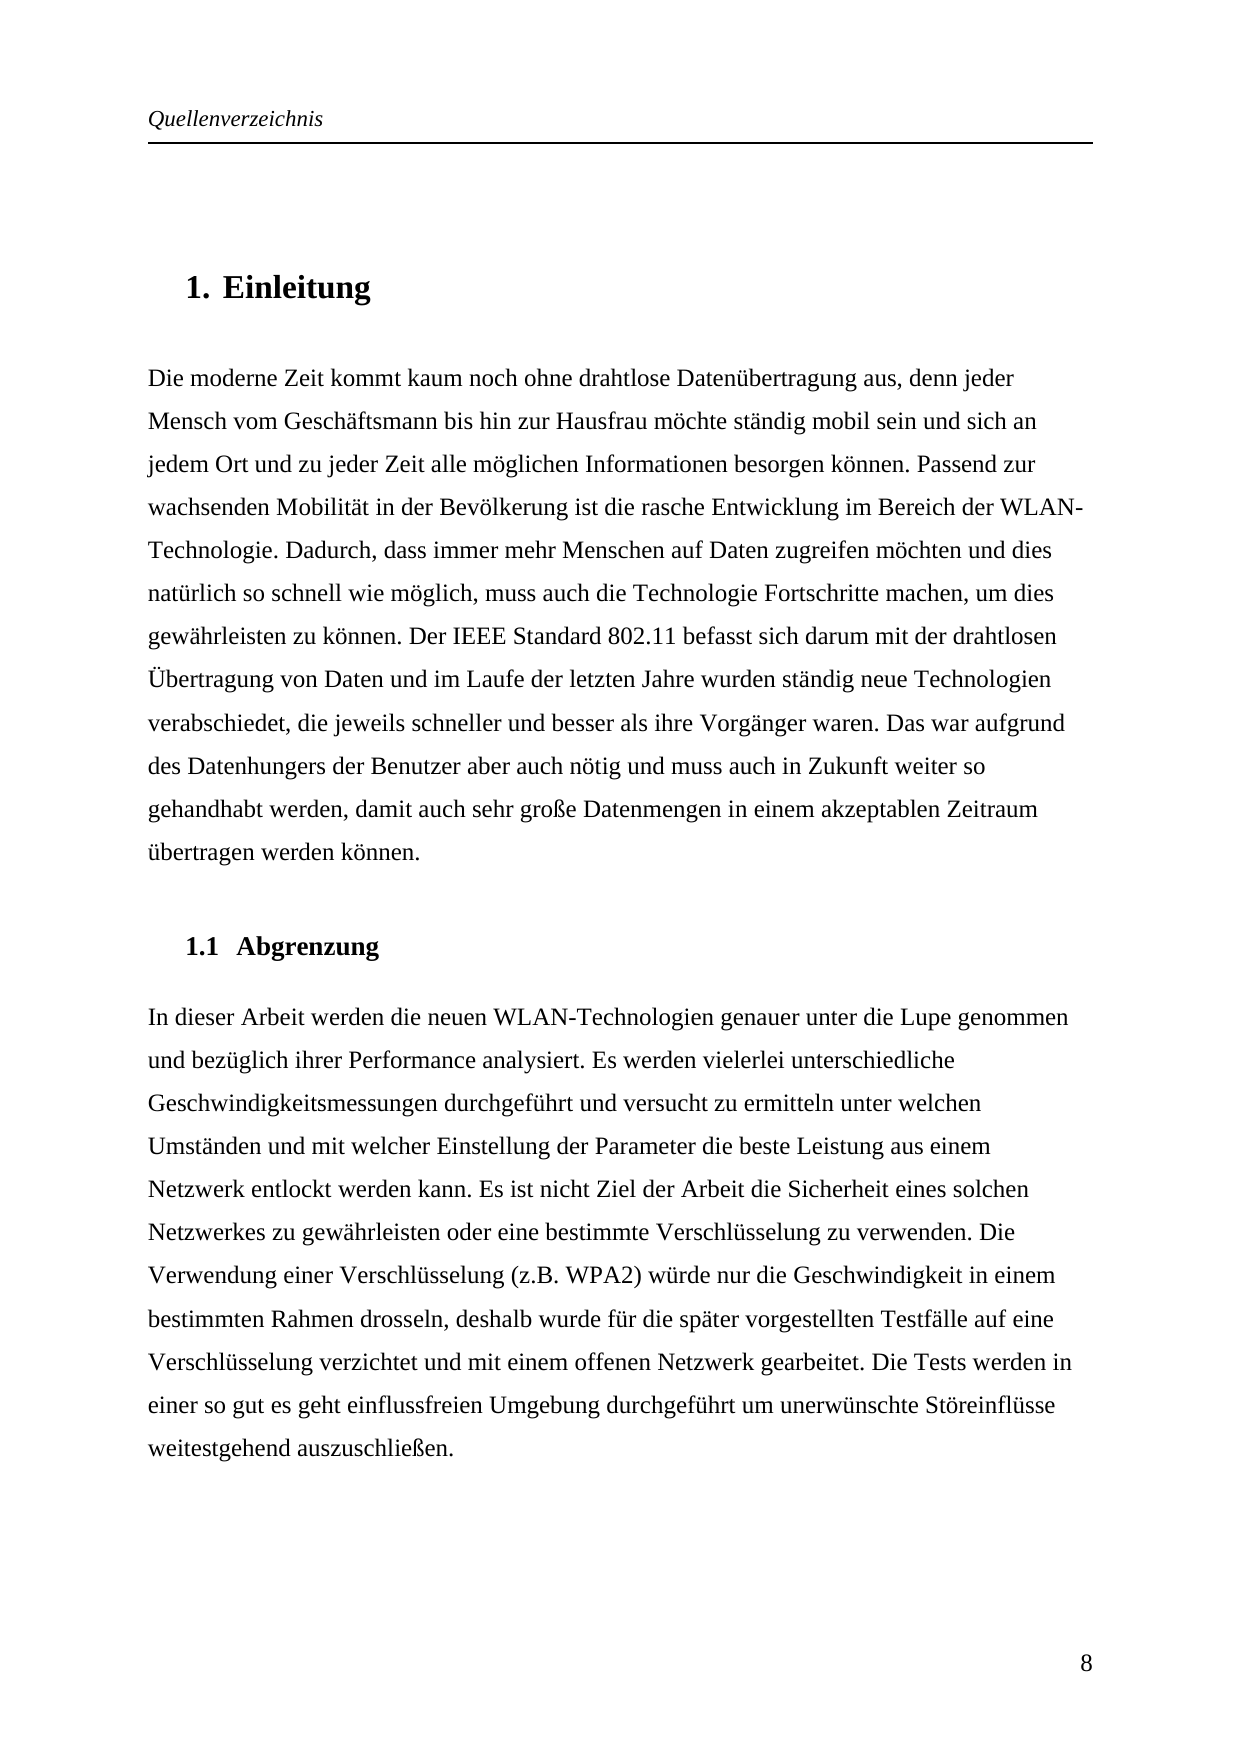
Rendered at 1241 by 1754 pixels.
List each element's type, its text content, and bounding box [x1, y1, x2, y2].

subtitle Einleitung [185, 268, 1093, 306]
text In dieser Arbeit werden die neuen WLAN-Technologien genauer unter die Lupe genommen und bezüglich ihrer Performance analysiert. Es werden vielerlei unterschiedliche Geschwindigkeitsmessungen durchgeführt und versucht zu ermitteln unter welchen Umständen und mit welcher Einstellung der Parameter die beste Leistung aus einem Netzwerk entlockt werden kann. Es ist nicht Ziel der Arbeit die Sicherheit eines solchen Netzwerkes zu gewährleisten oder eine bestimmte Verschlüsselung zu verwenden. Die Verwendung einer Verschlüsselung (z.B. WPA2) würde nur die Geschwindigkeit in einem bestimmten Rahmen drosseln, deshalb wurde für die später vorgestellten Testfälle auf eine Verschlüsselung verzichtet und mit einem offenen Netzwerk gearbeitet. Die Tests werden in einer so gut es geht einflussfreien Umgebung durchgeführt um unerwünschte Störeinflüsse weitestgehend auszuschließen. [148, 1002, 1093, 1462]
subtitle Abgrenzung [185, 930, 1093, 961]
text Die moderne Zeit kommt kaum noch ohne drahtlose Datenübertragung aus, denn jeder Mensch vom Geschäftsmann bis hin zur Hausfrau möchte ständig mobil sein und sich an jedem Ort und zu jeder Zeit alle möglichen Informationen besorgen können. Passend zur wachsenden Mobilität in der Bevölkerung ist die rasche Entwicklung im Bereich der WLAN-Technologie. Dadurch, dass immer mehr Menschen auf Daten zugreifen möchten und dies natürlich so schnell wie möglich, muss auch die Technologie Fortschritte machen, um dies gewährleisten zu können. Der IEEE Standard 802.11 befasst sich darum mit der drahtlosen Übertragung von Daten und im Laufe der letzten Jahre wurden ständig neue Technologien verabschiedet, die jeweils schneller und besser als ihre Vorgänger waren. Das war aufgrund des Datenhungers der Benutzer aber auch nötig und muss auch in Zukunft weiter so gehandhabt werden, damit auch sehr große Datenmengen in einem akzeptablen Zeitraum übertragen werden können. [148, 363, 1093, 866]
